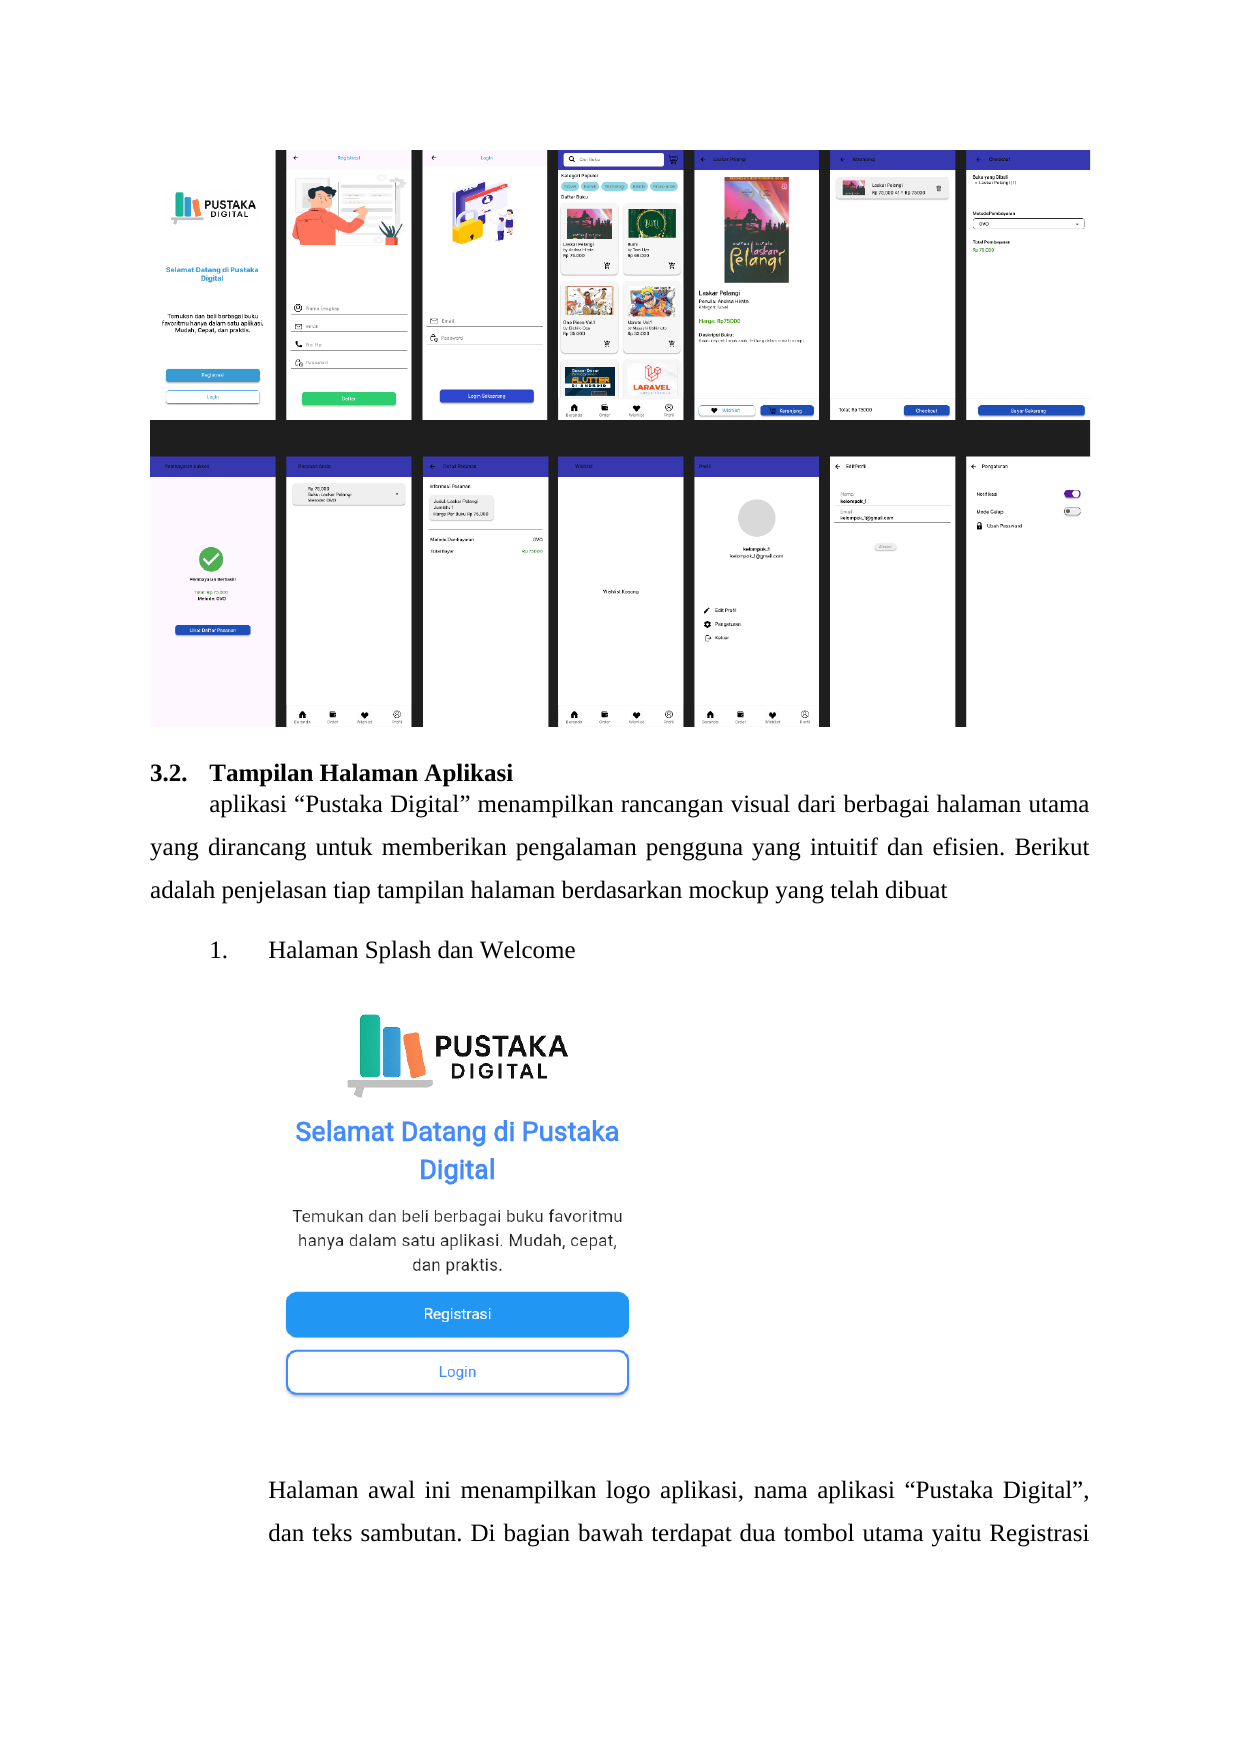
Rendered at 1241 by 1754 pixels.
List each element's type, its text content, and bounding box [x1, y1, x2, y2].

picture [150, 150, 1091, 727]
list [268, 1475, 1090, 1547]
text Tampilan Halaman Aplikasi [150, 758, 1090, 786]
list Halaman Splash dan Welcome [209, 935, 1090, 963]
text aplikasi “Pustaka Digital” menampilkan rancangan visual dari berbagai halaman utama yang dirancang untuk memberikan pengalaman pengguna yang intuitif dan efisien. Berikut adalah penjelasan tiap tampilan halaman berdasarkan mockup yang telah dibuat [150, 789, 1090, 904]
picture [268, 977, 647, 1461]
